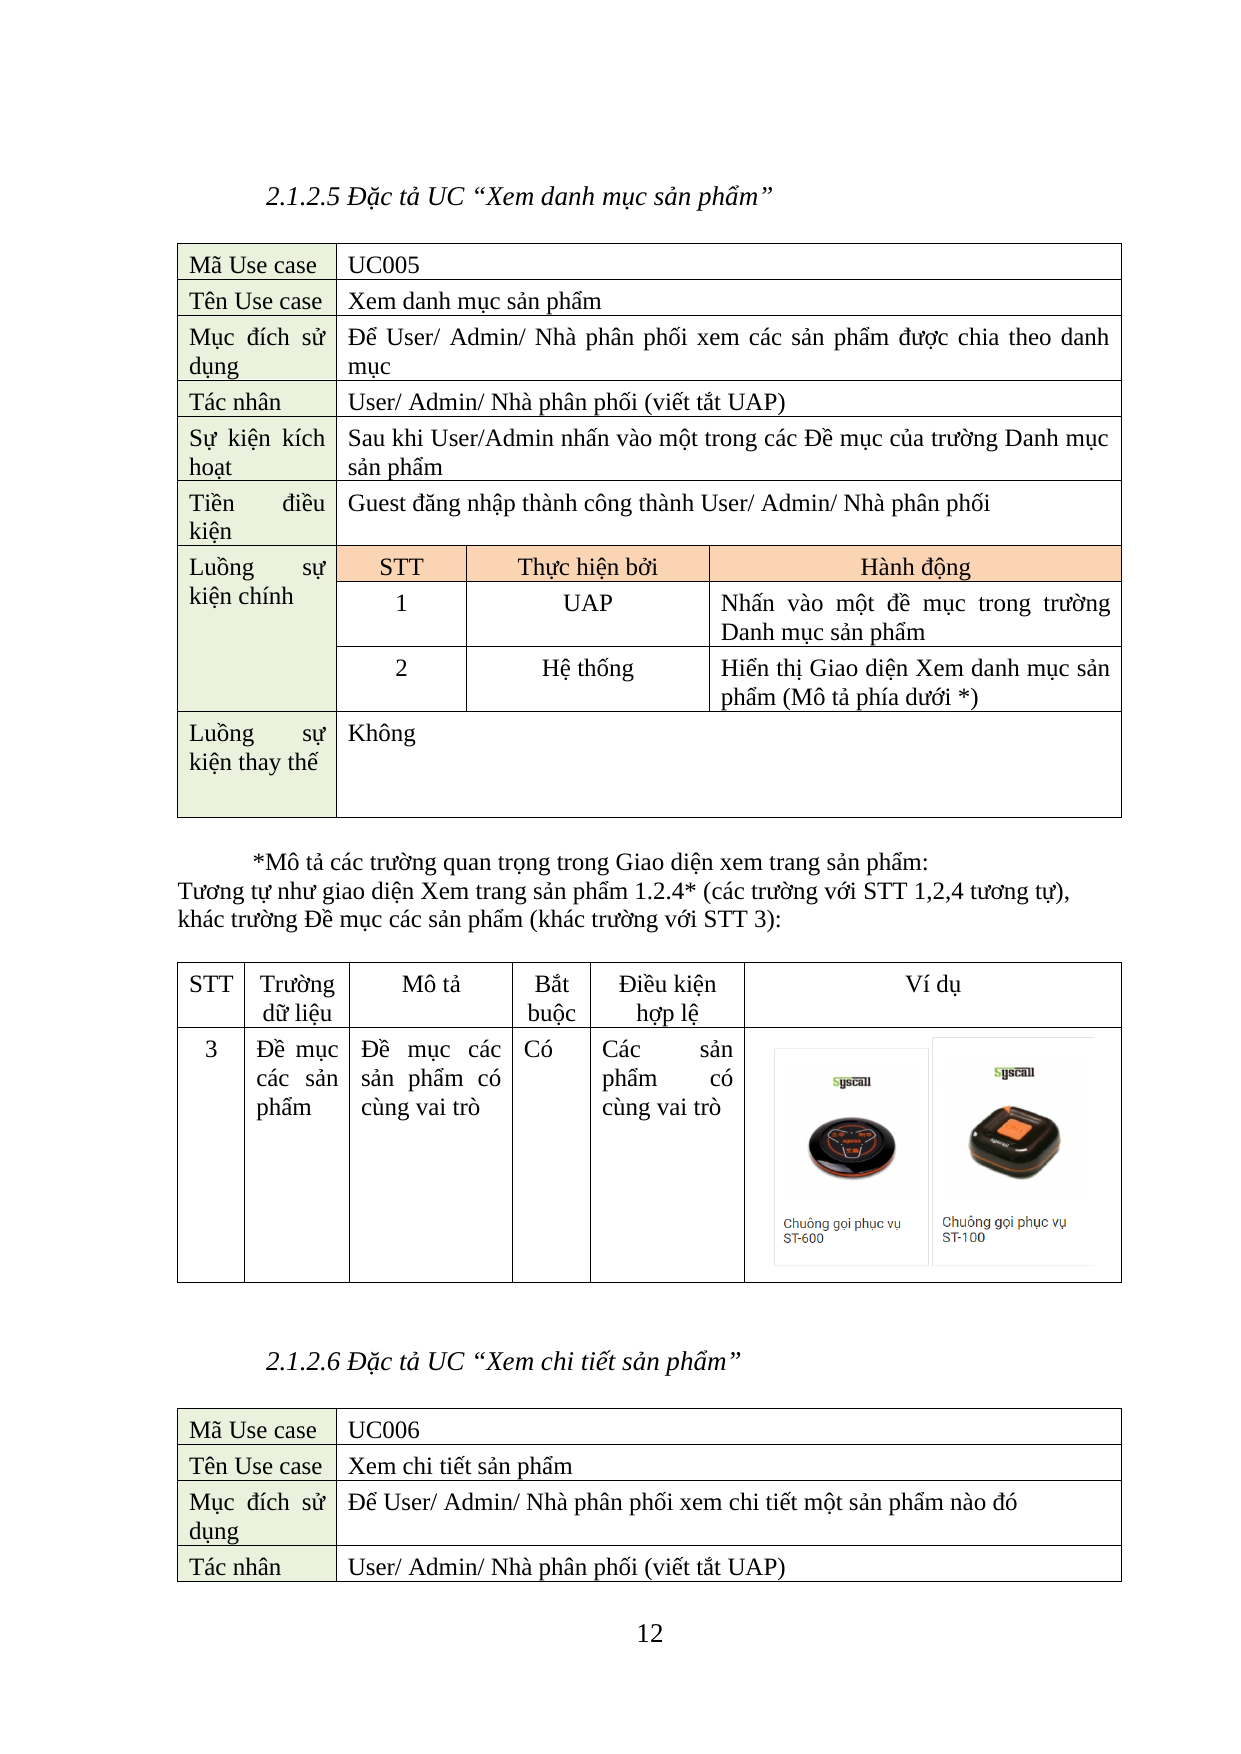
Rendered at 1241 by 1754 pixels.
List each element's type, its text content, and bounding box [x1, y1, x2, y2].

table_cell Để User/ Admin/ Nhà phân phối xem các sản phẩm được chia theo danh mục [337, 316, 1121, 379]
picture [771, 1034, 1095, 1268]
table_cell Xem danh mục sản phẩm [337, 280, 1121, 315]
table_cell 3 [178, 1028, 244, 1282]
table_cell Hệ thống [467, 647, 709, 711]
table_cell Luồng sự kiện chính [178, 546, 336, 711]
table_cell Tên Use case [178, 1445, 336, 1480]
table_header UC005 [337, 244, 1121, 279]
table_cell Tên Use case [178, 280, 336, 315]
table_cell Thực hiện bởi [467, 546, 709, 581]
table_header Điều kiện hợp lệ [591, 963, 744, 1027]
table_cell [745, 1028, 1121, 1282]
table_cell Các sản phẩm có cùng vai trò [591, 1028, 744, 1282]
table_cell Guest đăng nhập thành công thành User/ Admin/ Nhà phân phối [337, 481, 1121, 545]
table_cell Hành động [710, 546, 1121, 581]
table_cell Tiền điều kiện [178, 481, 336, 545]
subtitle 2.1.2.6 Đặc tả UC “Xem chi tiết sản phẩm” [177, 1345, 1122, 1376]
table_header Mã Use case [178, 1409, 336, 1444]
table_cell UAP [467, 582, 709, 646]
table_header Trường dữ liệu [245, 963, 349, 1027]
subtitle 2.1.2.5 Đặc tả UC “Xem danh mục sản phẩm” [177, 180, 1122, 211]
table_cell Không [337, 712, 1121, 817]
table_cell User/ Admin/ Nhà phân phối (viết tắt UAP) [337, 1546, 1121, 1581]
table_cell Để User/ Admin/ Nhà phân phối xem chi tiết một sản phẩm nào đó [337, 1481, 1121, 1545]
table_cell Tác nhân [178, 381, 336, 416]
table_cell Đề mục các sản phẩm có cùng vai trò [350, 1028, 512, 1282]
text Tương tự như giao diện Xem trang sản phẩm 1.2.4* (các trường với STT 1,2,4 tương tự), khác trường Đề mục các sản phẩm (khác trường với STT 3): [177, 876, 1122, 933]
table_cell Mục đích sử dụng [178, 316, 336, 379]
table_cell Xem chi tiết sản phẩm [337, 1445, 1121, 1480]
table_header UC006 [337, 1409, 1121, 1444]
table_header Bắt buộc [513, 963, 590, 1027]
text *Mô tả các trường quan trọng trong Giao diện xem trang sản phẩm: [177, 847, 1122, 876]
table_cell 2 [337, 647, 466, 711]
table_cell Luồng sự kiện thay thế [178, 712, 336, 817]
table_cell 1 [337, 582, 466, 646]
table_cell Đề mục các sản phẩm [245, 1028, 349, 1282]
table_header Mô tả [350, 963, 512, 1027]
table_cell Nhấn vào một đề mục trong trường Danh mục sản phẩm [710, 582, 1121, 646]
table_cell Có [513, 1028, 590, 1282]
table_header Ví dụ [745, 963, 1121, 1027]
table_cell Mục đích sử dụng [178, 1481, 336, 1545]
table_cell User/ Admin/ Nhà phân phối (viết tắt UAP) [337, 381, 1121, 416]
table_cell Sự kiện kích hoạt [178, 417, 336, 480]
table_cell Sau khi User/Admin nhấn vào một trong các Đề mục của trường Danh mục sản phẩm [337, 417, 1121, 480]
table_header Mã Use case [178, 244, 336, 279]
table_cell Tác nhân [178, 1546, 336, 1581]
table_cell STT [337, 546, 466, 581]
table_header STT [178, 963, 244, 1027]
table_cell Hiển thị Giao diện Xem danh mục sản phẩm (Mô tả phía dưới *) [710, 647, 1121, 711]
